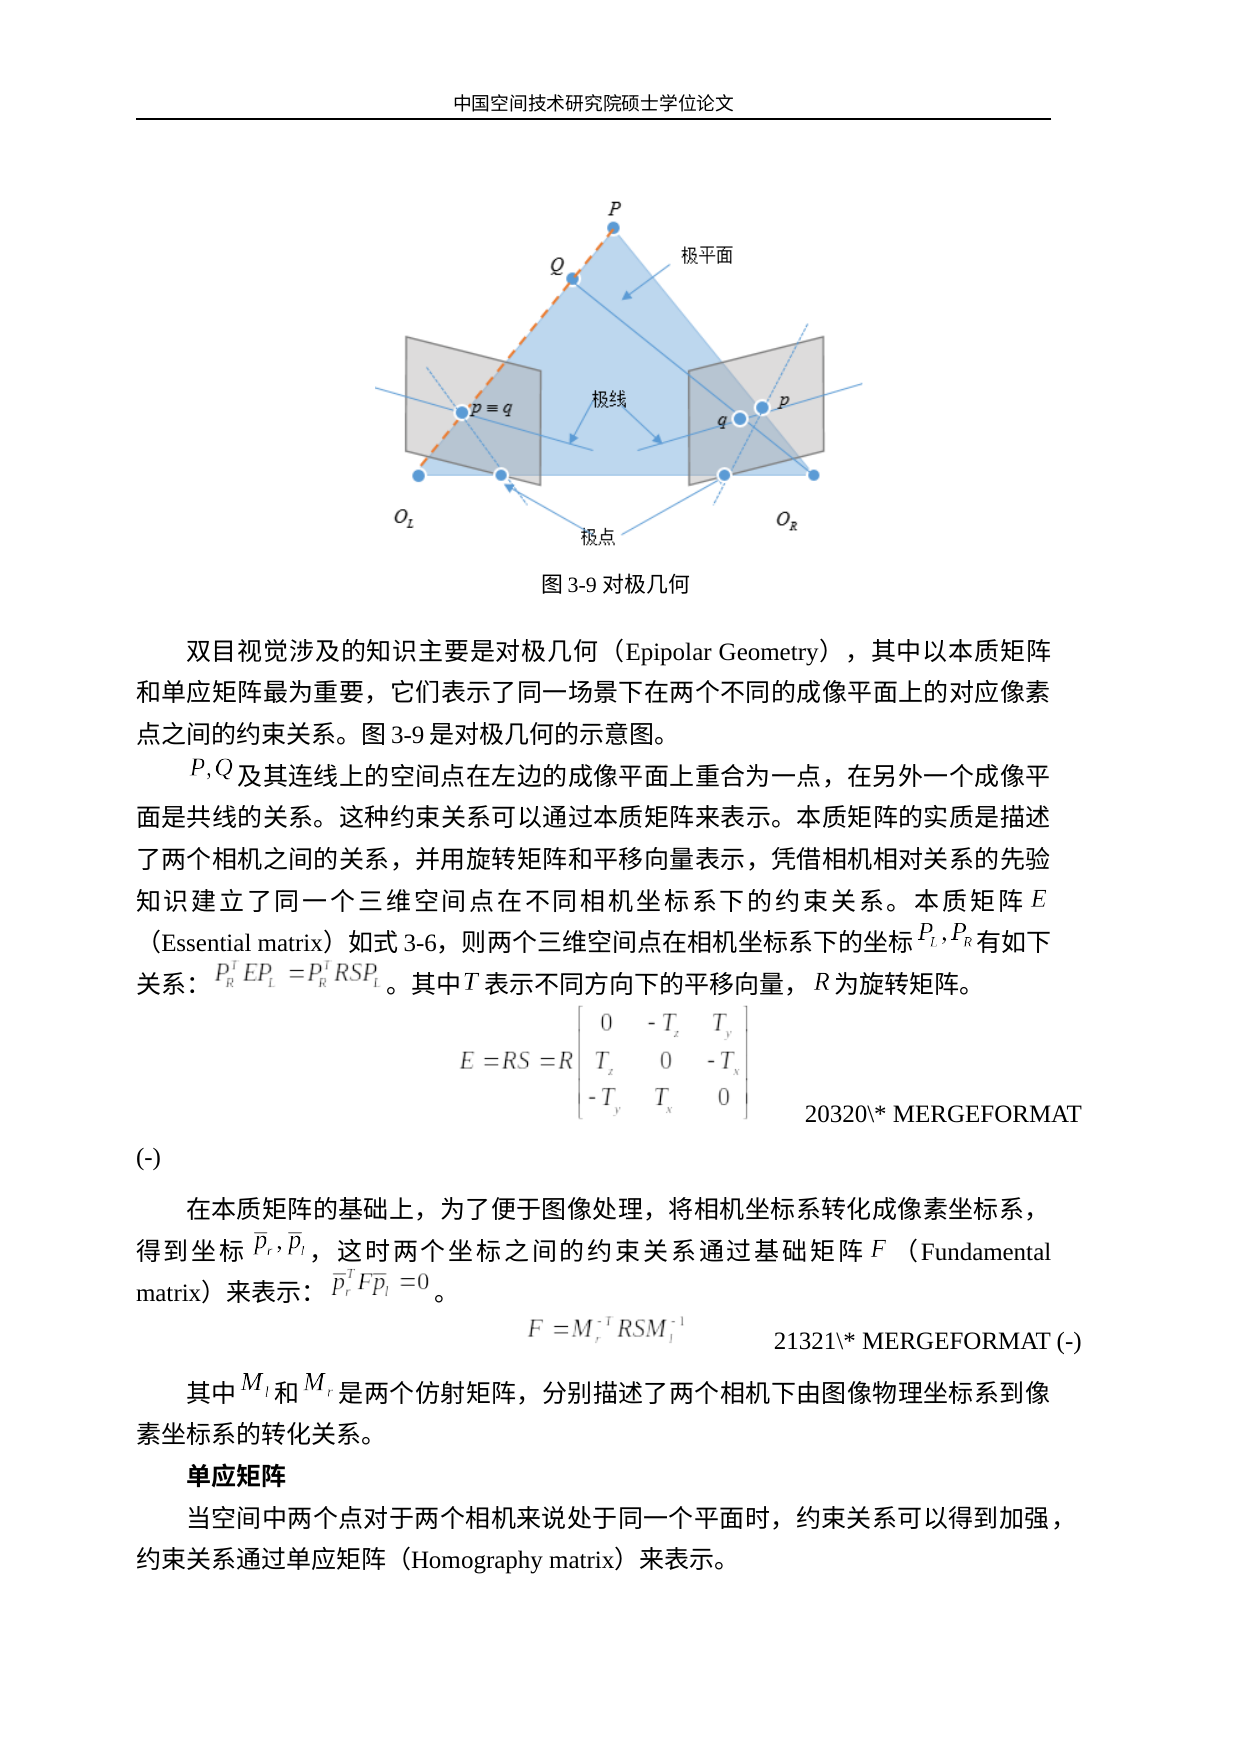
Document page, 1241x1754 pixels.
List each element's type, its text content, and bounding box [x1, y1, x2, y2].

subtitle 图3-9 对极几何 [136, 573, 1051, 598]
text 当空间中两个点对于两个相机来说处于同一个平面时，约束关系可以得到加强，约束关系通过单应矩阵（Homography matrix）来表示。 [136, 1494, 1051, 1577]
text 及其连线上的空间点在左边的成像平面上重合为一点，在另外一个成像平面是共线的关系。这种约束关系可以通过本质矩阵来表示。本质矩阵的实质是描述了两个相机之间的关系，并用旋转矩阵和平移向量表示，凭借相机相对关系的先验知识建立了同一个三维空间点在不同相机坐标系下的约束关系。本质矩阵（Essential matrix）如式3-6，则两个三维空间点在相机坐标系下的坐标有如下关系：。其中表示不同方向下的平移向量，为旋转矩阵。 [136, 752, 1051, 1002]
text 其中和是两个仿射矩阵，分别描述了两个相机下由图像物理坐标系到像素坐标系的转化关系。 [136, 1369, 1051, 1452]
text 在本质矩阵的基础上，为了便于图像处理，将相机坐标系转化成像素坐标系，得到坐标，这时两个坐标之间的约束关系通过基础矩阵（Fundamental matrix）来表示：。 [136, 1185, 1051, 1310]
text 双目视觉涉及的知识主要是对极几何（Epipolar Geometry），其中以本质矩阵和单应矩阵最为重要，它们表示了同一场景下在两个不同的成像平面上的对应像素点之间的约束关系。图3-9是对极几何的示意图。 [136, 627, 1051, 752]
text 单应矩阵 [136, 1452, 1051, 1494]
